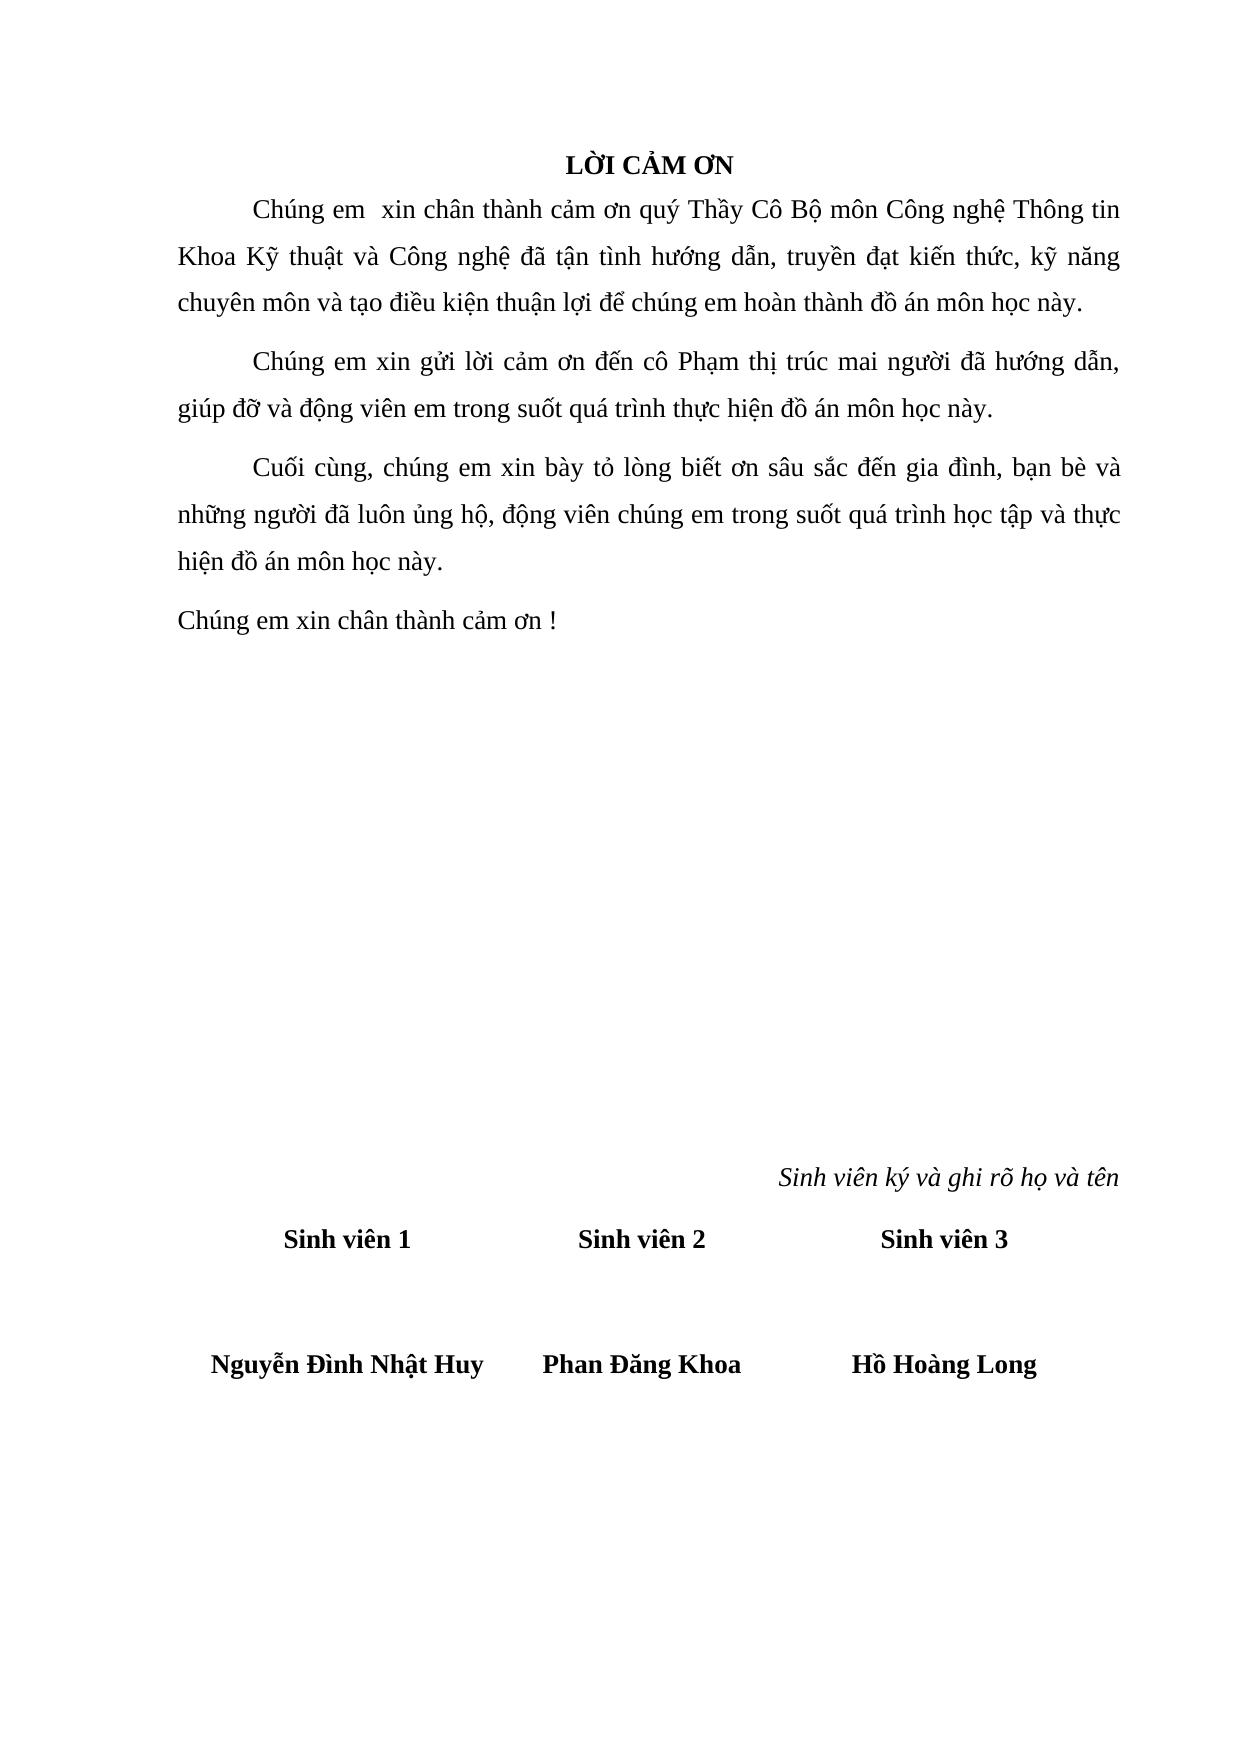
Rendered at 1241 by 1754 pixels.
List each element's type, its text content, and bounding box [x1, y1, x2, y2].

table_header Sinh viên 1 Nguyễn Đình Nhật Huy [197, 1192, 497, 1566]
text Chúng em xin chân thành cảm ơn quý Thầy Cô Bộ môn Công nghệ Thông tin Khoa Kỹ thuật và Công nghệ đã tận tình hướng dẫn, truyền đạt kiến thức, kỹ năng chuyên môn và tạo điều kiện thuận lợi để chúng em hoàn thành đồ án môn học này. [177, 193, 1122, 317]
text LỜI CẢM ƠN [177, 149, 1122, 180]
text Cuối cùng, chúng em xin bày tỏ lòng biết ơn sâu sắc đến gia đình, bạn bè và những người đã luôn ủng hộ, động viên chúng em trong suốt quá trình học tập và thực hiện đồ án môn học này. [177, 451, 1122, 576]
text Chúng em xin chân thành cảm ơn ! [177, 604, 1122, 635]
table_header Sinh viên 2 Phan Đăng Khoa [497, 1192, 786, 1566]
table_header Sinh viên 3 Hồ Hoàng Long [786, 1192, 1102, 1566]
text Chúng em xin gửi lời cảm ơn đến cô Phạm thị trúc mai người đã hướng dẫn, giúp đỡ và động viên em trong suốt quá trình thực hiện đồ án môn học này. [177, 345, 1122, 423]
text Sinh viên ký và ghi rõ họ và tên [177, 1161, 1122, 1192]
